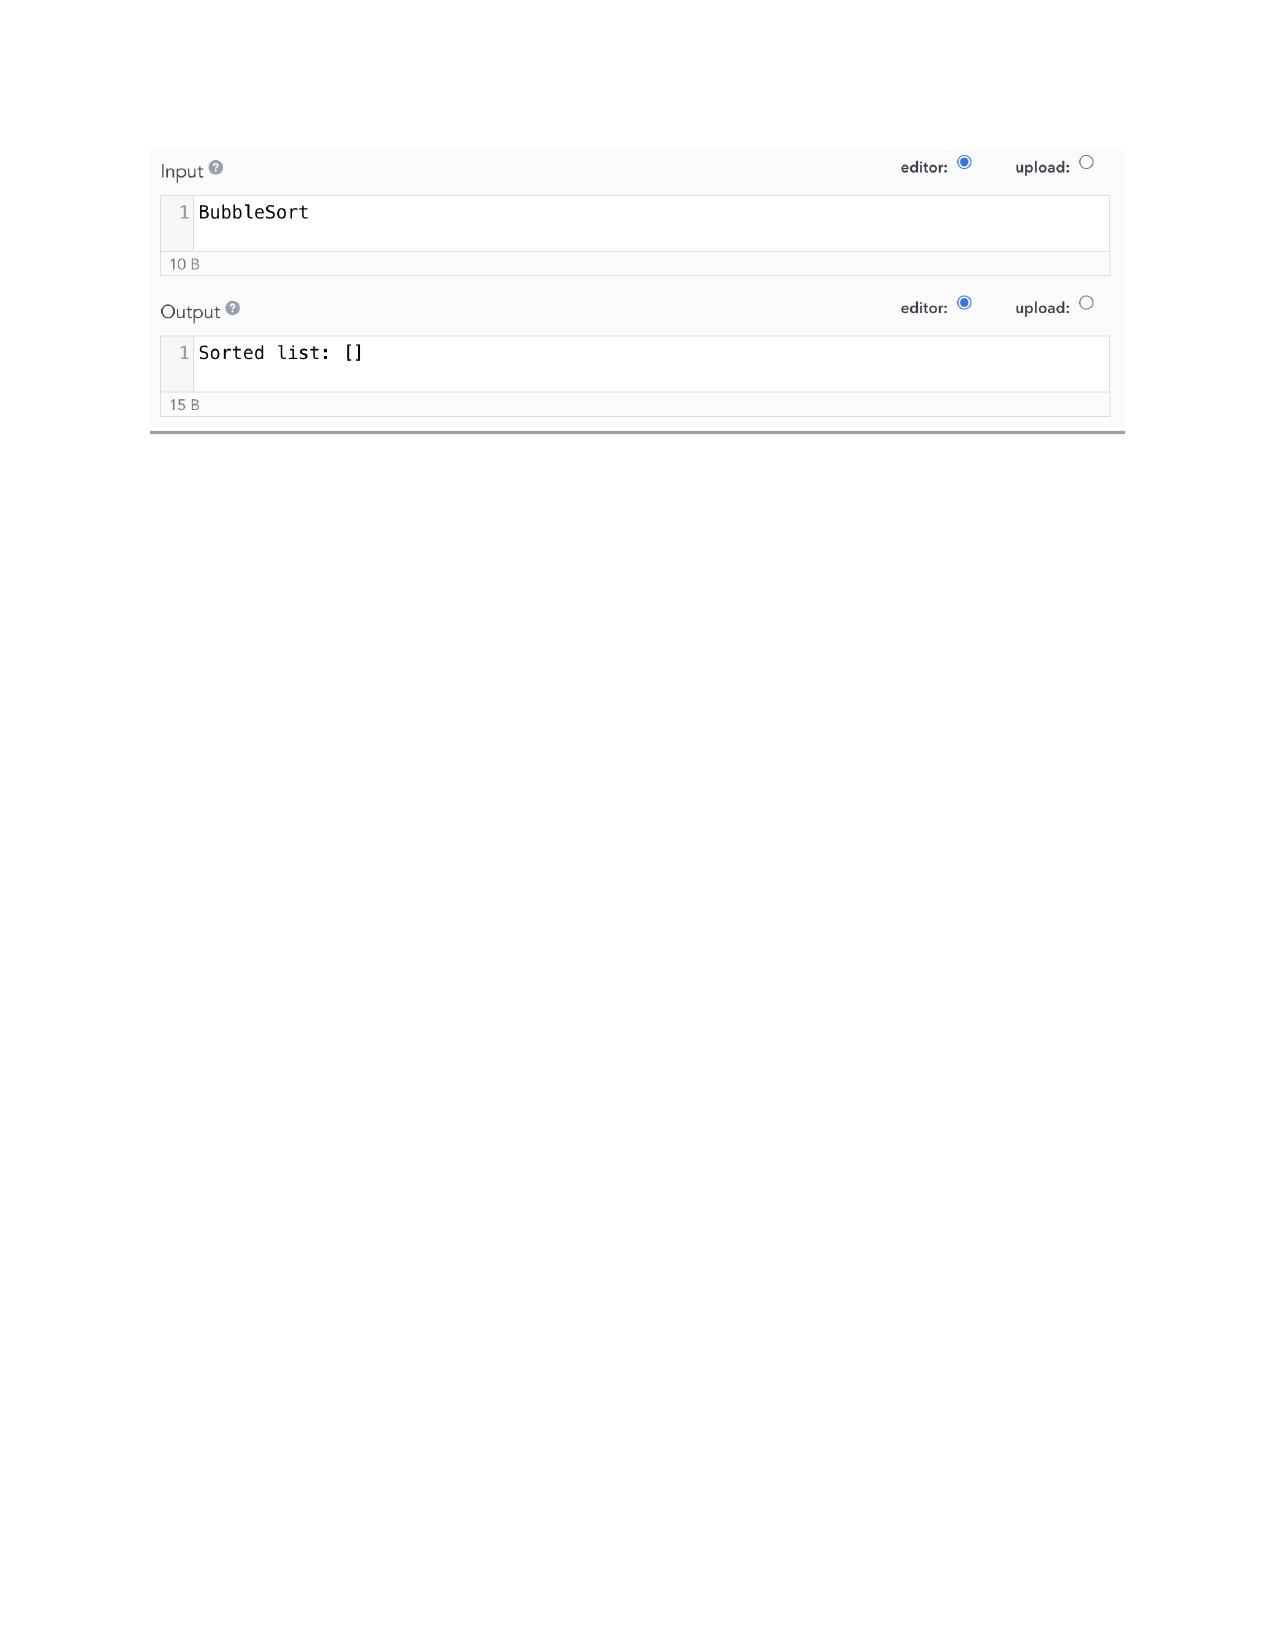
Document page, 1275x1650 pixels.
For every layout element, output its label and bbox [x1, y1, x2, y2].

picture [150, 150, 1125, 427]
